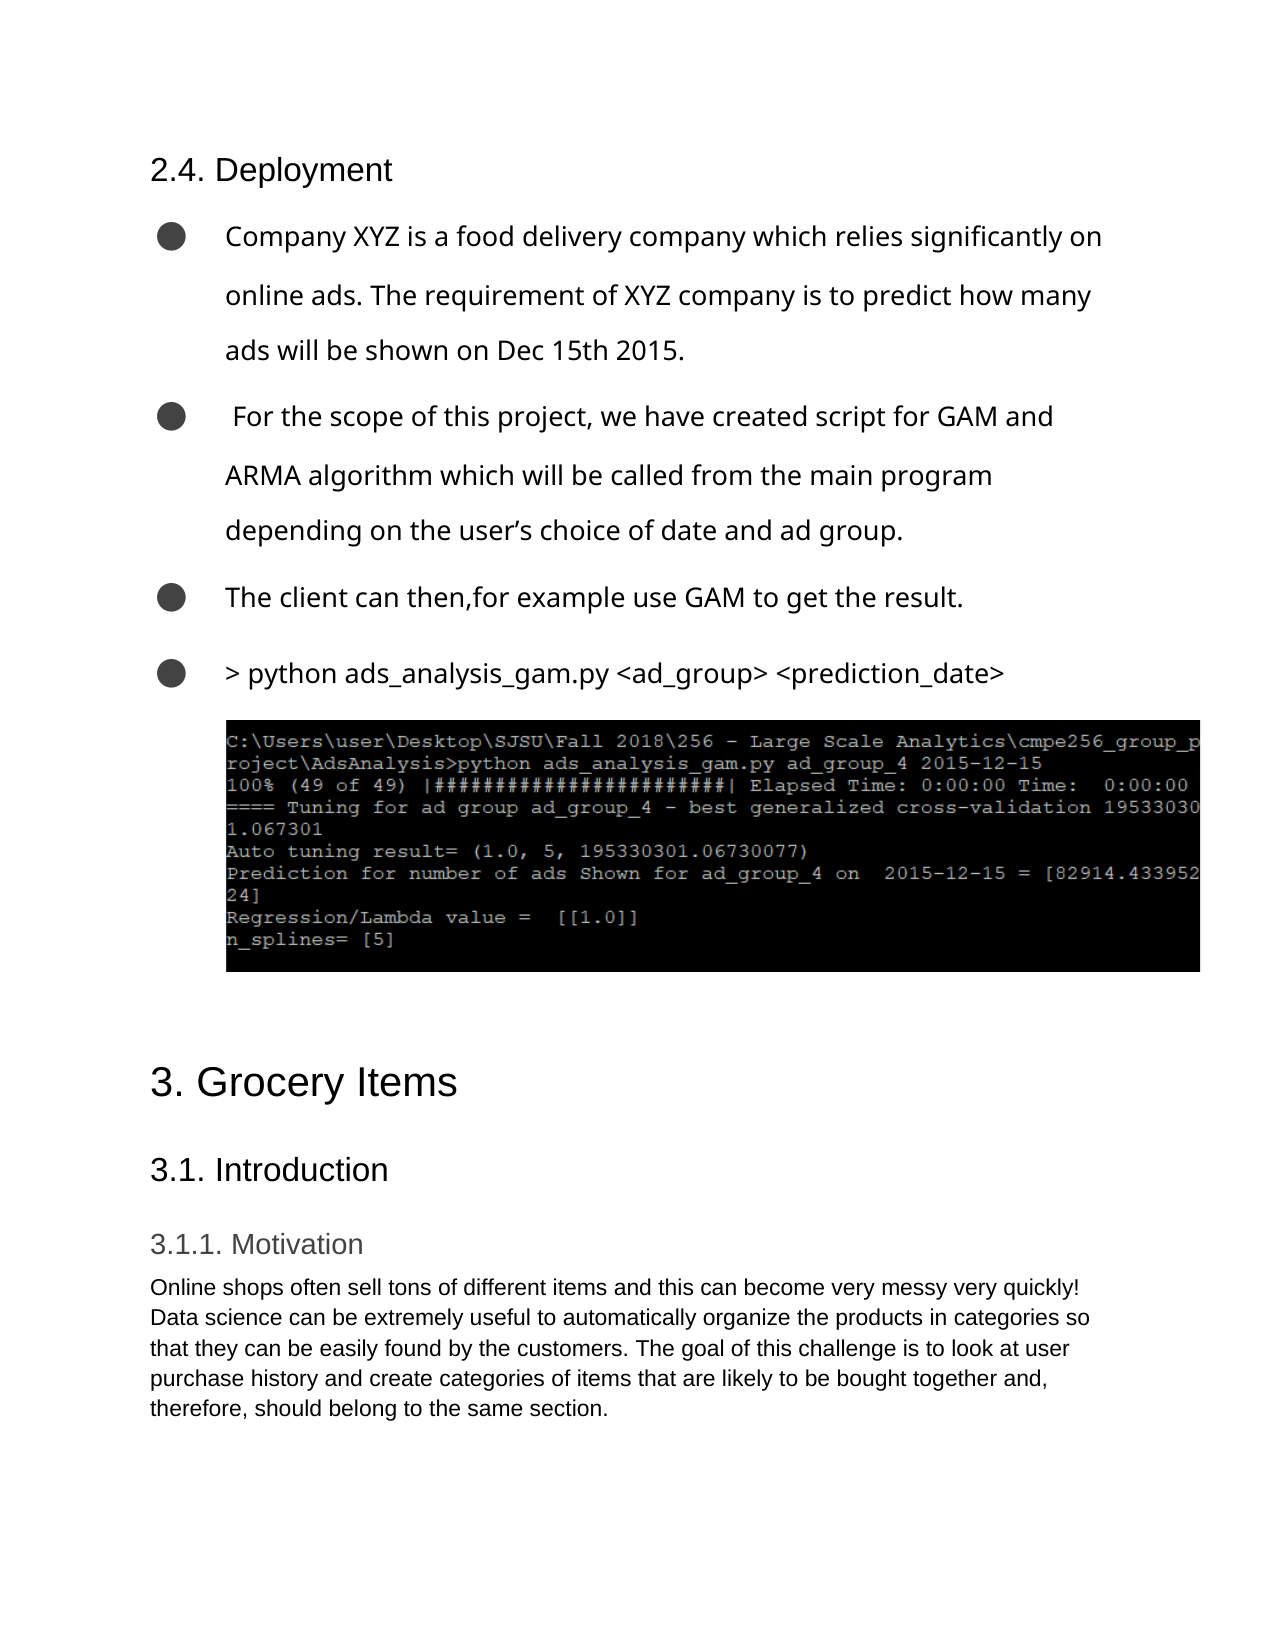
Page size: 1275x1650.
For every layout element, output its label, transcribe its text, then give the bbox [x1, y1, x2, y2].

subtitle 3. Grocery Items [150, 1057, 1125, 1105]
subtitle 2.4. Deployment [150, 150, 1125, 188]
list For the scope of this project, we have created script for GAM and ARMA algorithm which will be called from the main program depending on the user’s choice of date and ad group. [187, 387, 1125, 548]
picture [225, 720, 1200, 972]
list Company XYZ is a food delivery company which relies significantly on online ads. The requirement of XYZ company is to predict how many ads will be shown on Dec 15th 2015. [187, 207, 1125, 368]
list The client can then,for example use GAM to get the result. [187, 567, 1125, 618]
text Online shops often sell tons of different items and this can become very messy very quickly! Data science can be extremely useful to automatically organize the products in categories so that they can be easily found by the customers. The goal of this challenge is to look at user purchase history and create categories of items that are likely to be bought together and, therefore, should belong to the same section. [150, 1274, 1125, 1421]
subtitle 3.1. Introduction [150, 1150, 1125, 1188]
subtitle 3.1.1. Motivation [150, 1227, 1125, 1261]
list > python ads_analysis_gam.py <ad_group> <prediction_date> [187, 643, 1125, 694]
